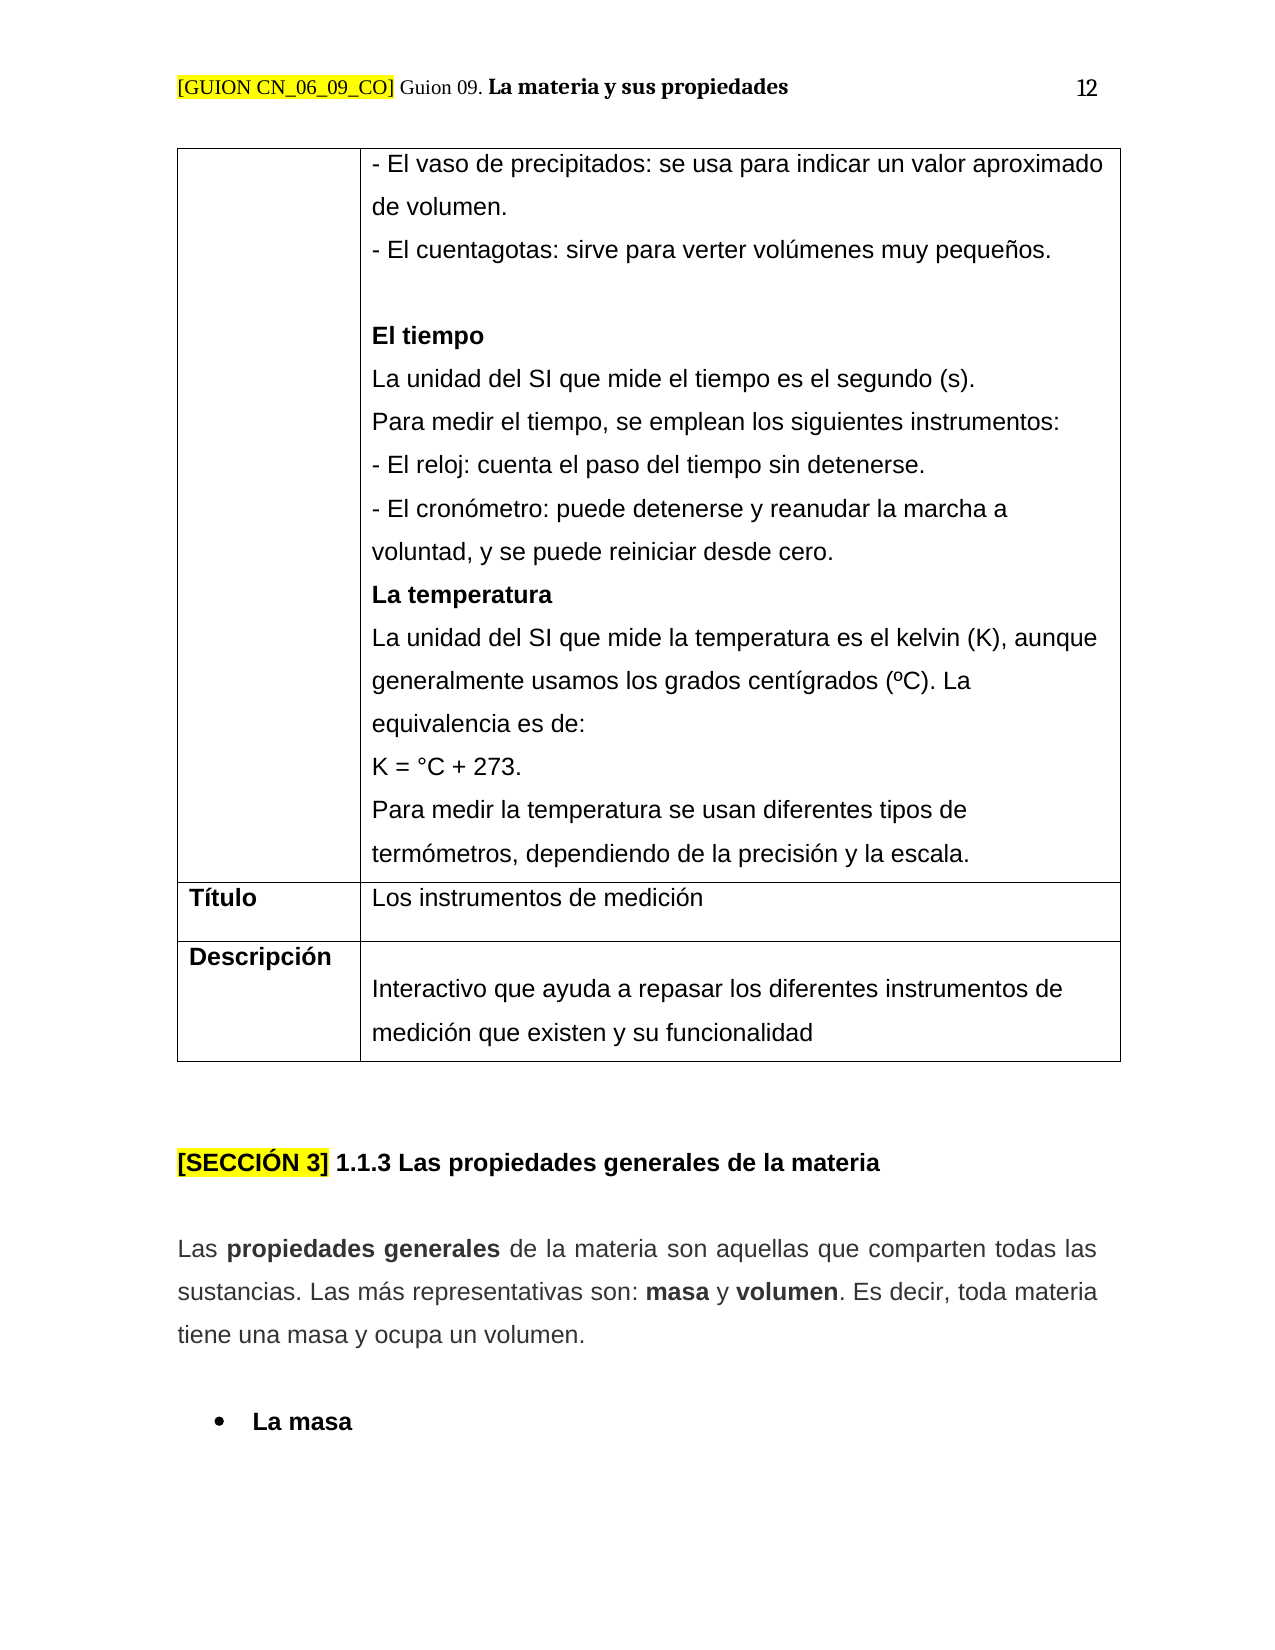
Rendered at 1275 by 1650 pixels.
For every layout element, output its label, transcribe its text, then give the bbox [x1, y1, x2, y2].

table_cell Descripción [178, 942, 360, 1061]
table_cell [361, 149, 1120, 882]
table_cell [178, 149, 360, 882]
table_cell Título [178, 883, 360, 941]
table_cell Los instrumentos de medición [361, 883, 1120, 941]
text Las propiedades generales de la materia son aquellas que comparten todas las sustancias. Las más representativas son: masa y volumen. Es decir, toda materia tiene una masa y ocupa un volumen. [177, 1191, 1098, 1349]
list La masa [215, 1407, 1098, 1435]
text [SECCIÓN 3] 1.1.3 Las propiedades generales de la materia [329, 1148, 1098, 1177]
table_cell Interactivo que ayuda a repasar los diferentes instrumentos de medición que existen y su funcionalidad [361, 942, 1120, 1061]
